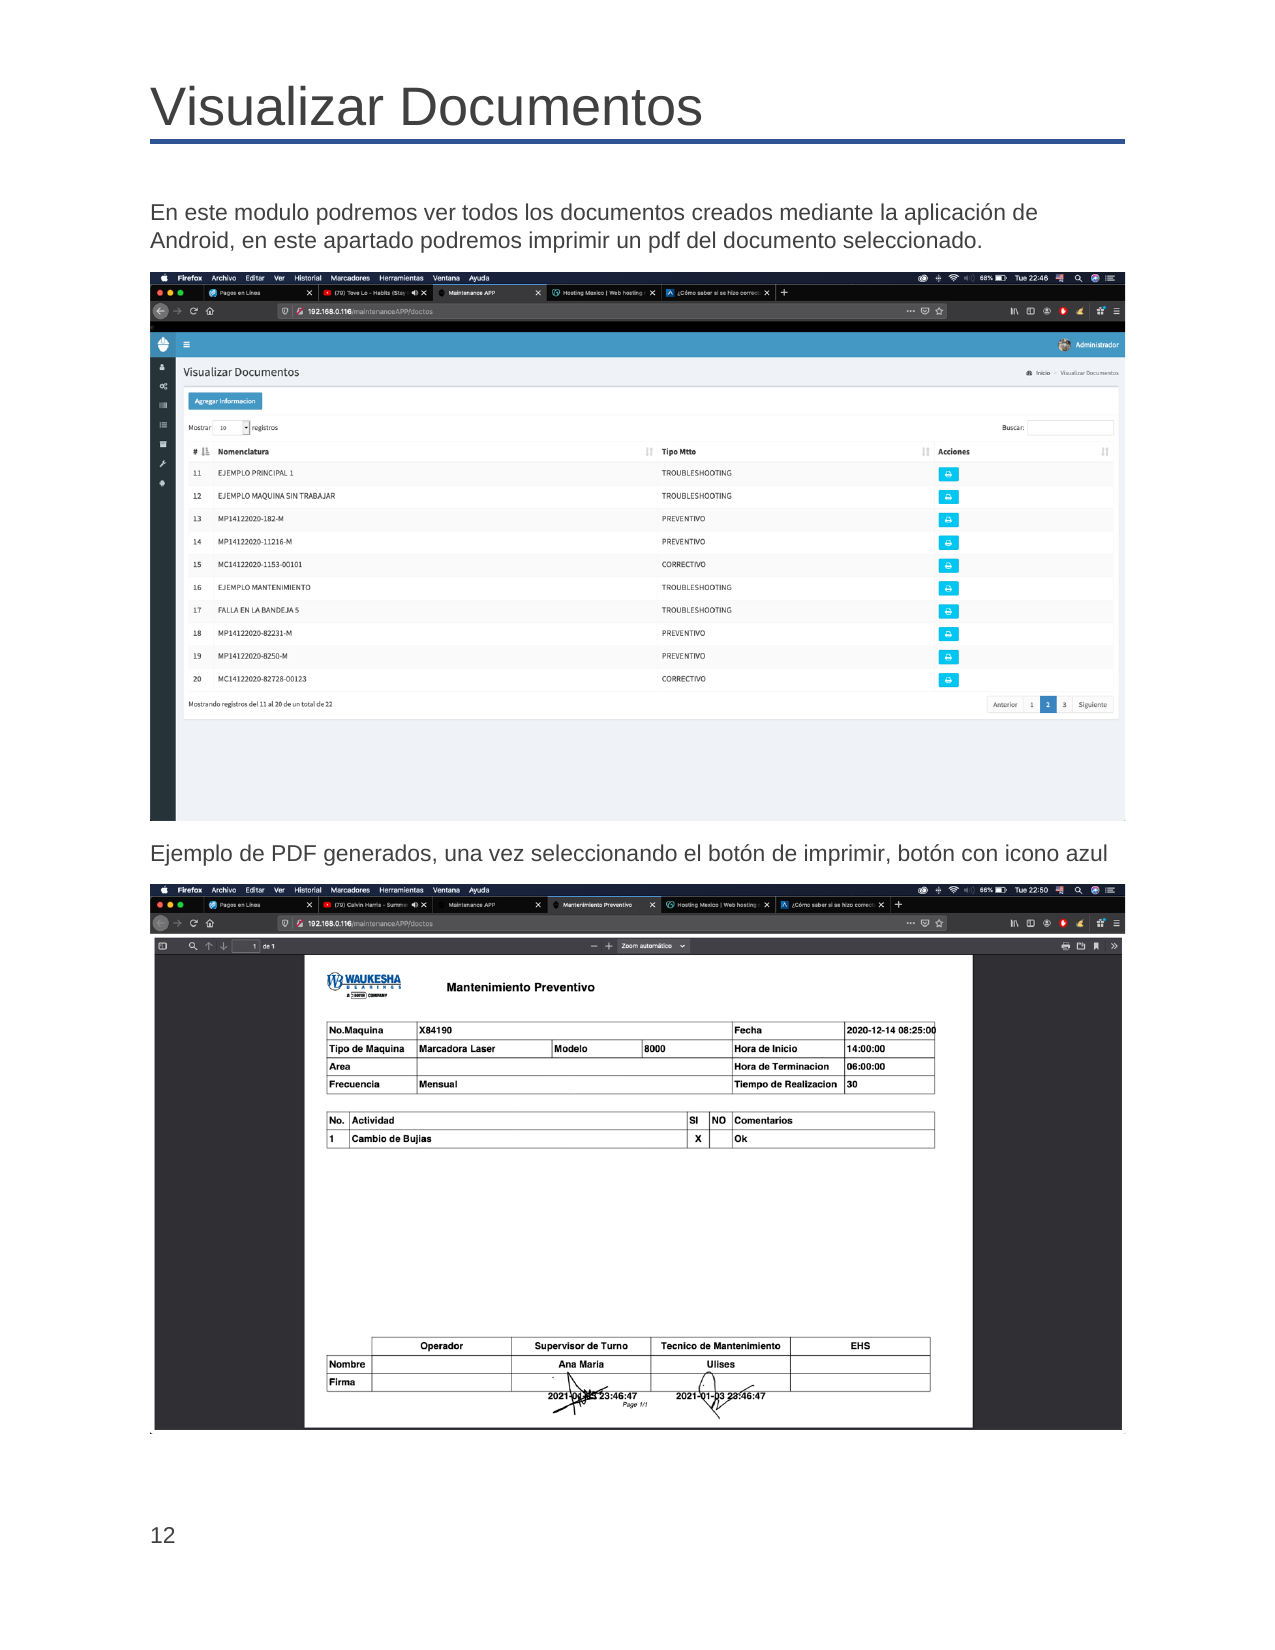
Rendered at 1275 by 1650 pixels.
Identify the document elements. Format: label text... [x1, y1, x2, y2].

text En este modulo podremos ver todos los documentos creados mediante la aplicación de Android, en este apartado podremos imprimir un pdf del documento seleccionado. [150, 199, 1125, 254]
text Ejemplo de PDF generados, una vez seleccionando el botón de imprimir, botón con icono azul [150, 840, 1125, 866]
picture [150, 272, 1125, 821]
subtitle Visualizar Documentos [150, 75, 1125, 139]
picture [150, 884, 1125, 1434]
